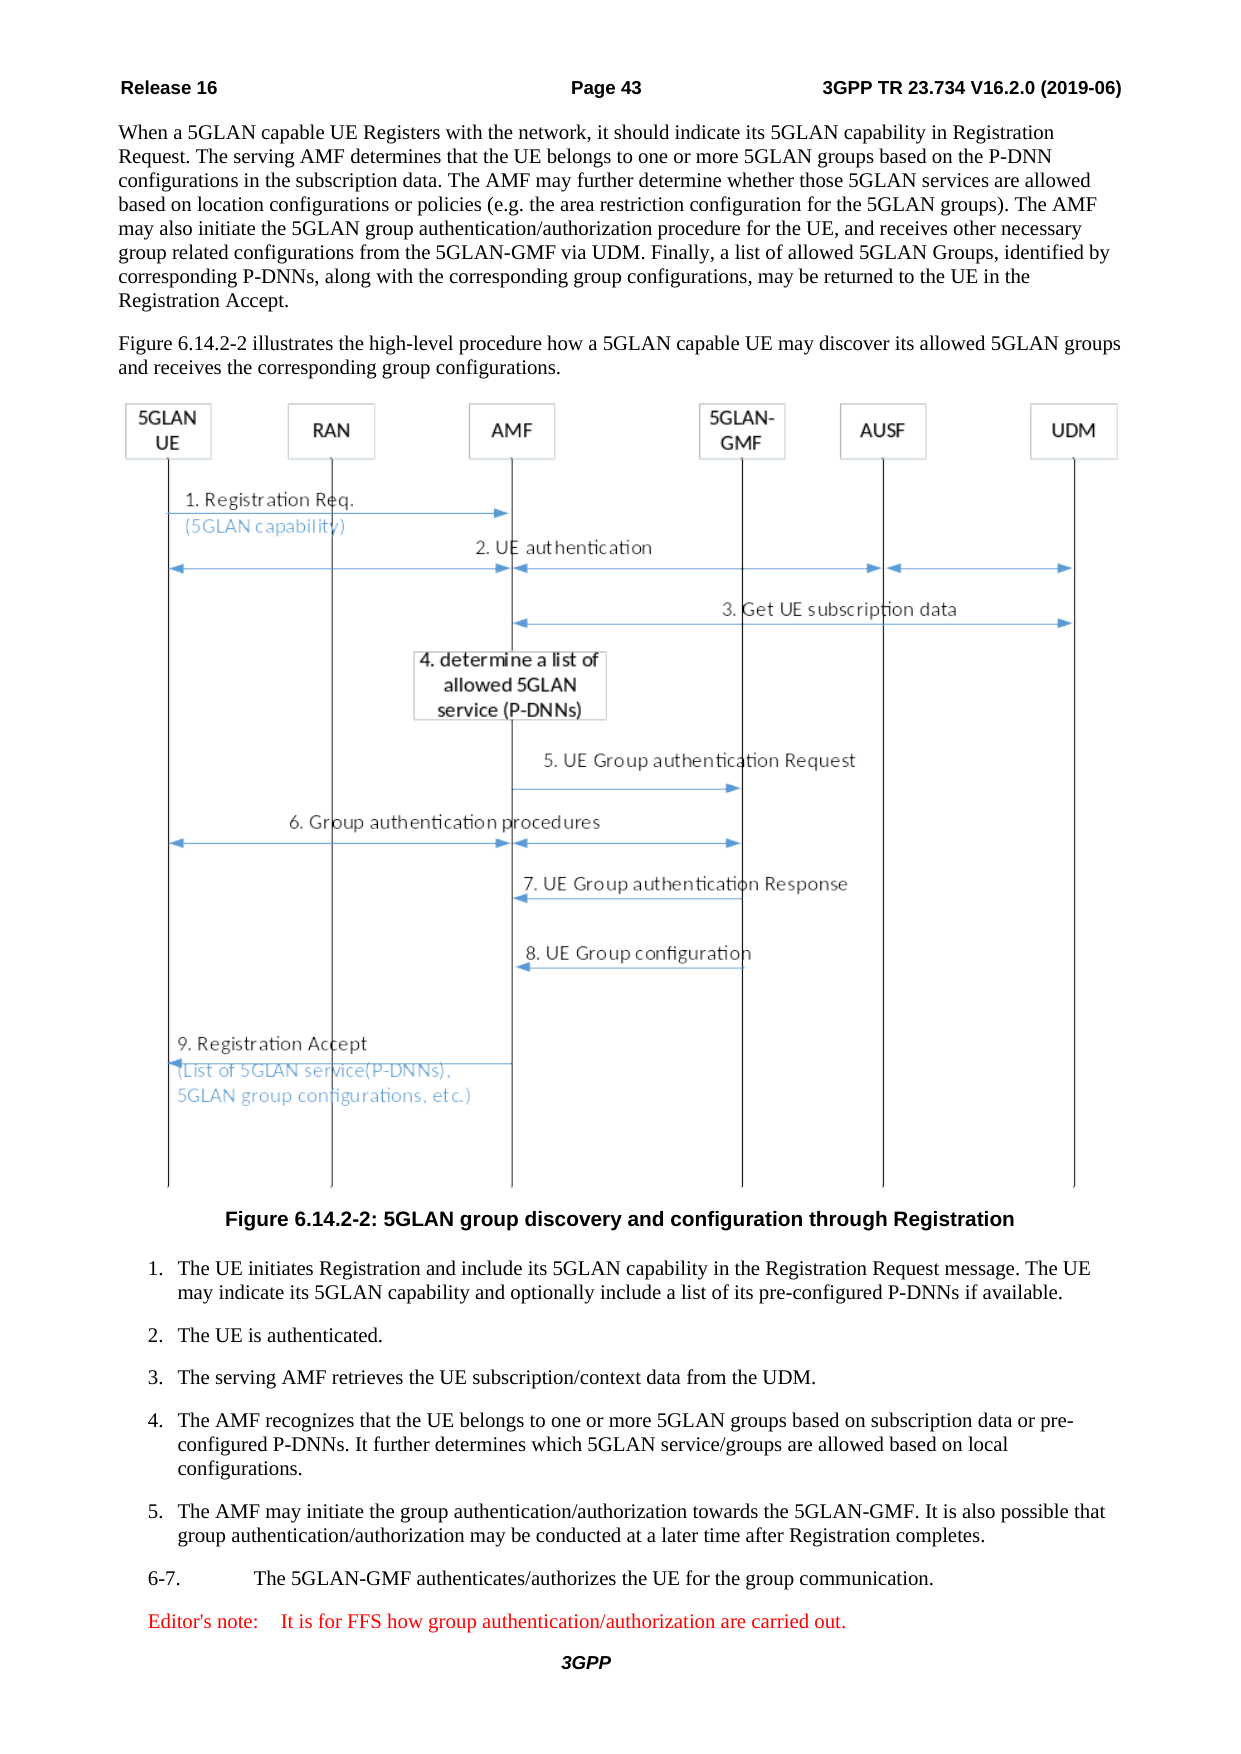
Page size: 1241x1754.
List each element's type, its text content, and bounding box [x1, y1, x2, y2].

text Figure 6.14.2-2 illustrates the high-level procedure how a 5GLAN capable UE may discover its allowed 5GLAN groups and receives the corresponding group configurations. [118, 331, 1122, 379]
text Editor's note: It is for FFS how group authentication/authorization are carried out. [148, 1609, 1122, 1633]
text 1. The UE initiates Registration and include its 5GLAN capability in the Registration Request message. The UE may indicate its 5GLAN capability and optionally include a list of its pre-configured P-DNNs if available. [148, 1256, 1122, 1304]
text When a 5GLAN capable UE Registers with the network, it should indicate its 5GLAN capability in Registration Request. The serving AMF determines that the UE belongs to one or more 5GLAN groups based on the P-DNN configurations in the subscription data. The AMF may further determine whether those 5GLAN services are allowed based on location configurations or policies (e.g. the area restriction configuration for the 5GLAN groups). The AMF may also initiate the 5GLAN group authentication/authorization procedure for the UE, and receives other necessary group related configurations from the 5GLAN-GMF via UDM. Finally, a list of allowed 5GLAN Groups, identified by corresponding P-DNNs, along with the corresponding group configurations, may be returned to the UE in the Registration Accept. [118, 119, 1122, 312]
text Figure 6.14.2-2: 5GLAN group discovery and configuration through Registration [118, 1207, 1122, 1231]
text 3. The serving AMF retrieves the UE subscription/context data from the UDM. [148, 1365, 1122, 1389]
text 2. The UE is authenticated. [148, 1322, 1122, 1347]
text 6-7. The 5GLAN-GMF authenticates/authorizes the UE for the group communication. [148, 1566, 1122, 1590]
text 5. The AMF may initiate the group authentication/authorization towards the 5GLAN-GMF. It is also possible that group authentication/authorization may be conducted at a later time after Registration completes. [148, 1499, 1122, 1547]
text 4. The AMF recognizes that the UE belongs to one or more 5GLAN groups based on subscription data or pre-configured P-DNNs. It further determines which 5GLAN service/groups are allowed based on local configurations. [148, 1408, 1122, 1480]
